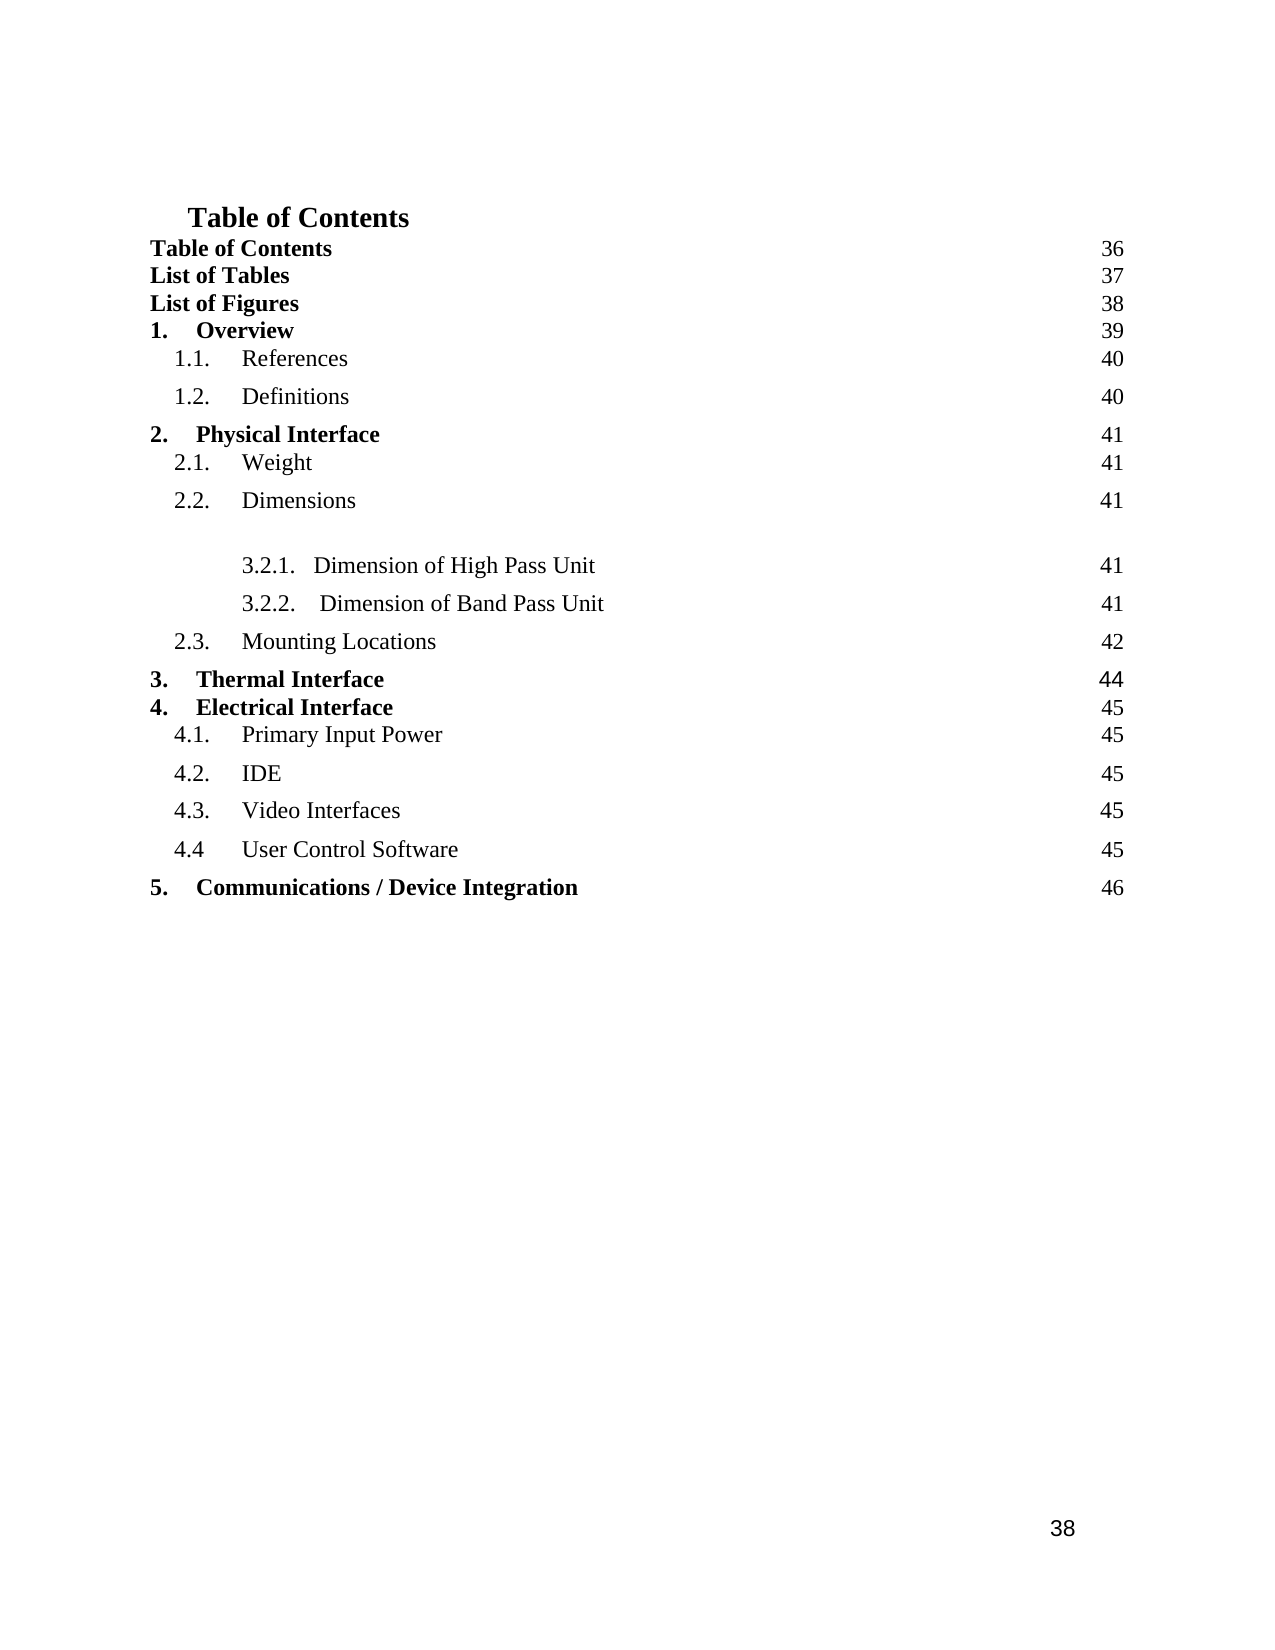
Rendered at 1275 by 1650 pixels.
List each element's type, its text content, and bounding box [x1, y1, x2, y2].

text Table of Contents [187, 200, 1125, 233]
